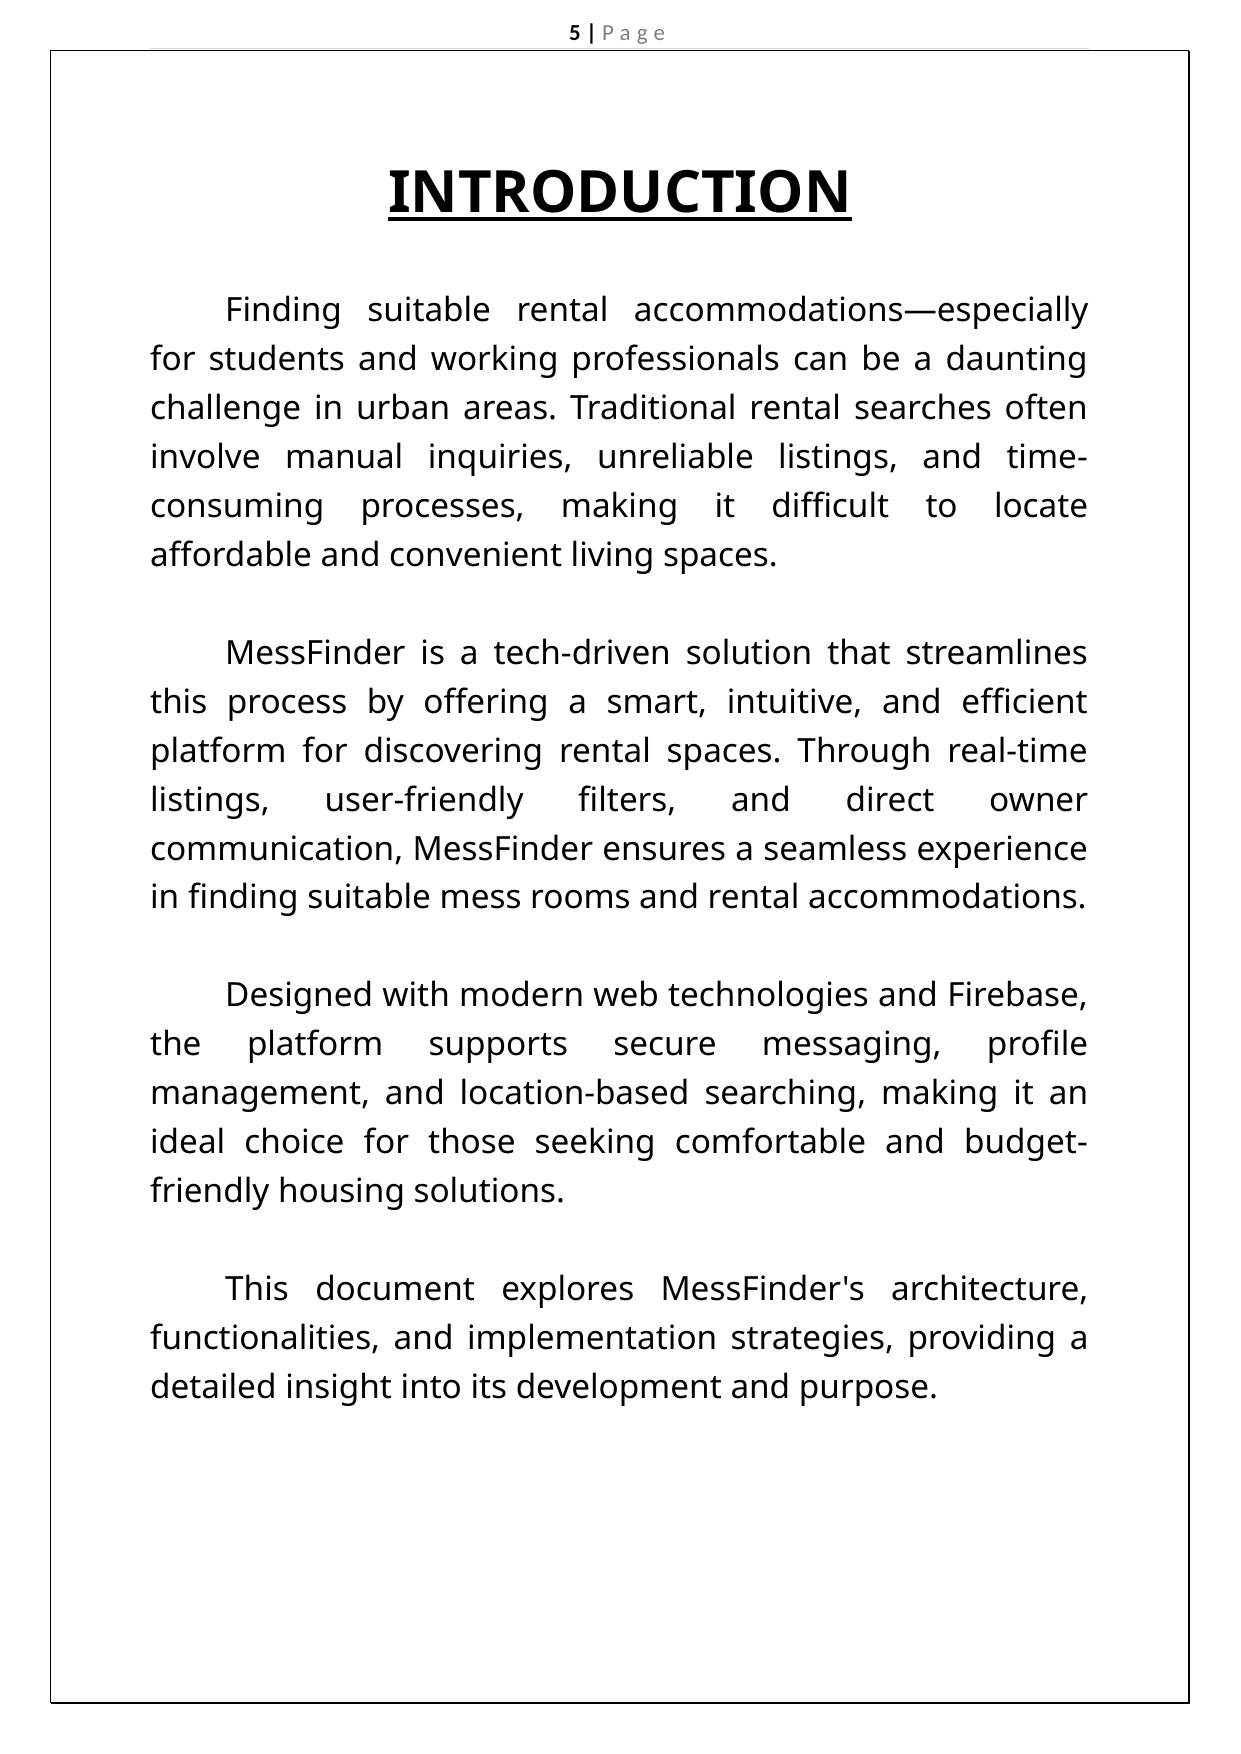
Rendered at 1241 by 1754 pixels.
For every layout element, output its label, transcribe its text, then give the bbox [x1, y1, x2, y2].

text Finding suitable rental accommodations—especially for students and working professionals can be a daunting challenge in urban areas. Traditional rental searches often involve manual inquiries, unreliable listings, and time-consuming processes, making it difficult to locate affordable and convenient living spaces. [150, 286, 1089, 576]
text MessFinder is a tech-driven solution that streamlines this process by offering a smart, intuitive, and efficient platform for discovering rental spaces. Through real-time listings, user-friendly filters, and direct owner communication, MessFinder ensures a seamless experience in finding suitable mess rooms and rental accommodations. [150, 628, 1089, 919]
text INTRODUCTION [150, 150, 1089, 229]
text This document explores MessFinder's architecture, functionalities, and implementation strategies, providing a detailed insight into its development and purpose. [150, 1265, 1089, 1408]
text Designed with modern web technologies and Firebase, the platform supports secure messaging, profile management, and location-based searching, making it an ideal choice for those seeking comfortable and budget-friendly housing solutions. [150, 971, 1089, 1212]
